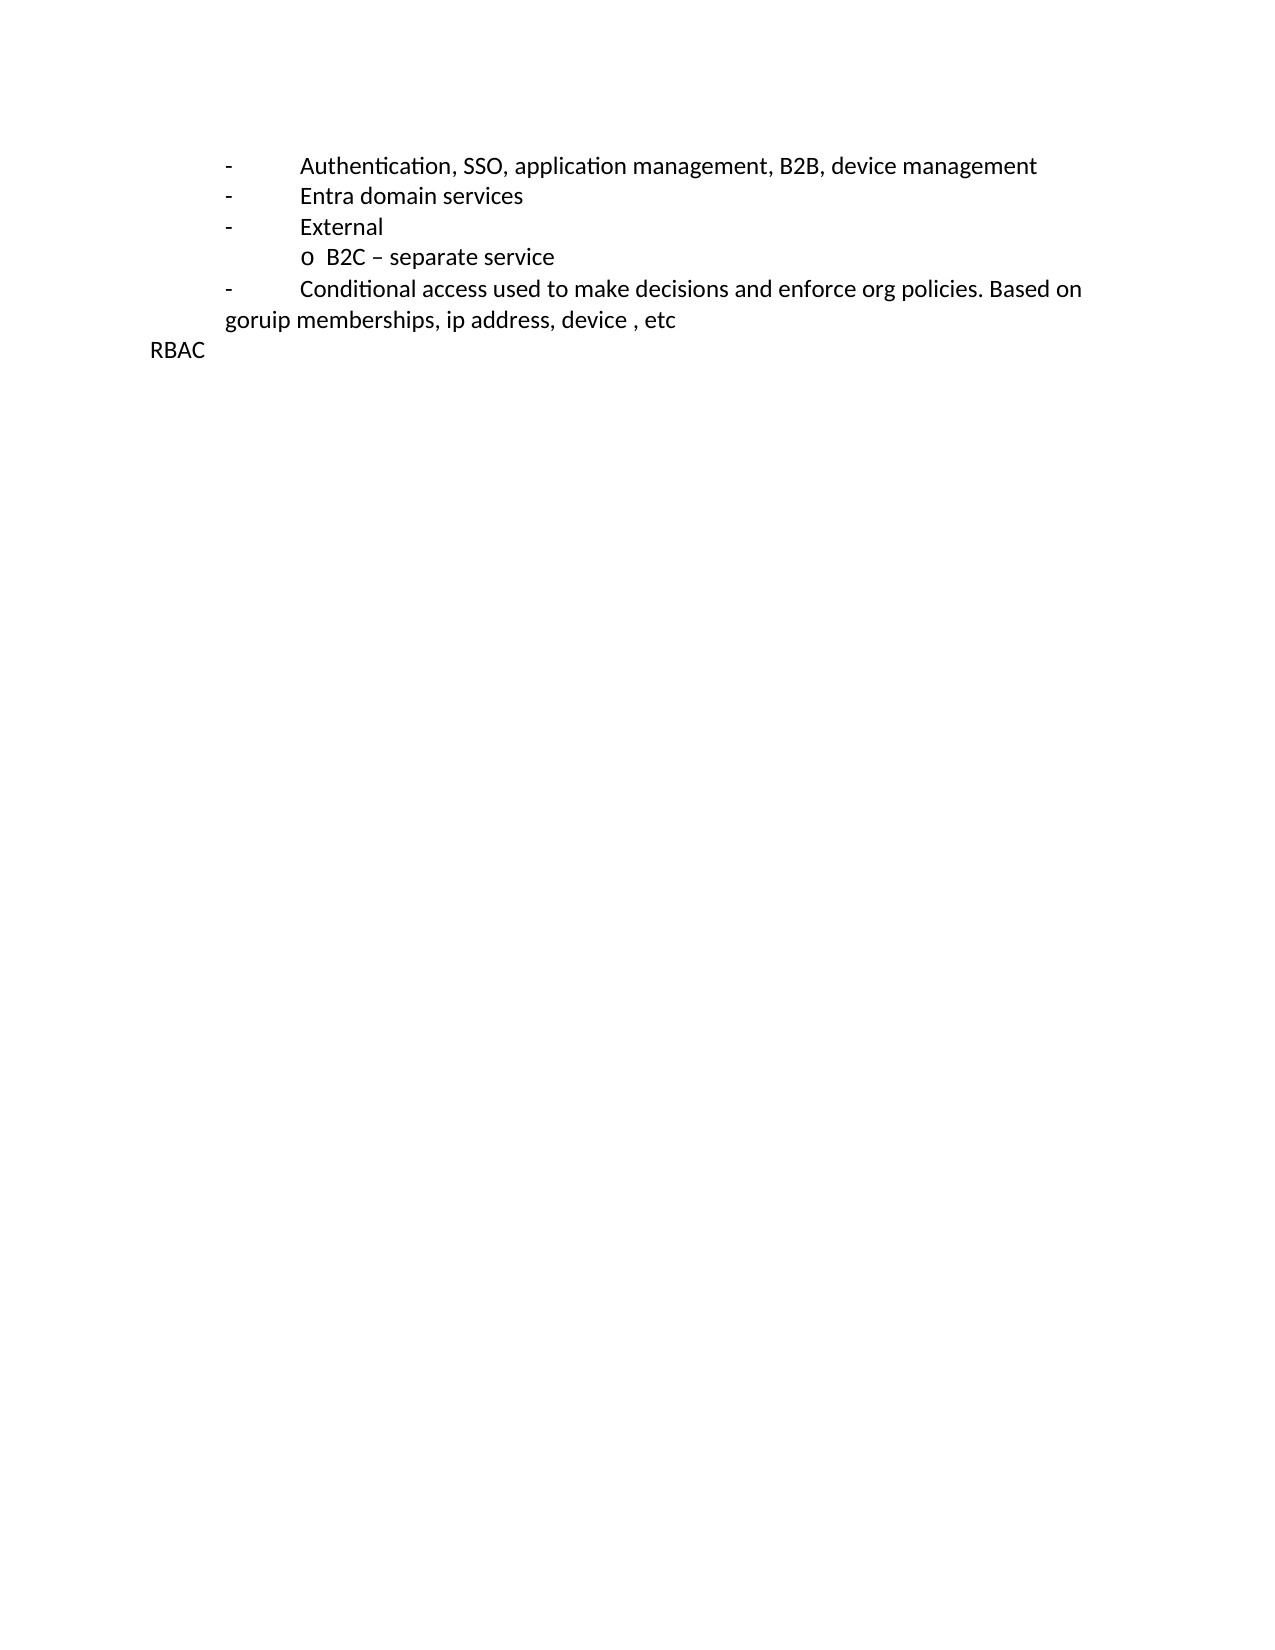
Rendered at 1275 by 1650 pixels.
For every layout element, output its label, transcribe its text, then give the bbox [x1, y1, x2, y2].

text - External [225, 211, 1125, 242]
text - Authentication, SSO, application management, B2B, device management [225, 150, 1125, 181]
text - Conditional access used to make decisions and enforce org policies. Based on goruip memberships, ip address, device , etc [225, 273, 1125, 334]
text o B2C – separate service [300, 242, 1125, 273]
text RBAC [150, 334, 1125, 365]
text - Entra domain services [225, 181, 1125, 211]
